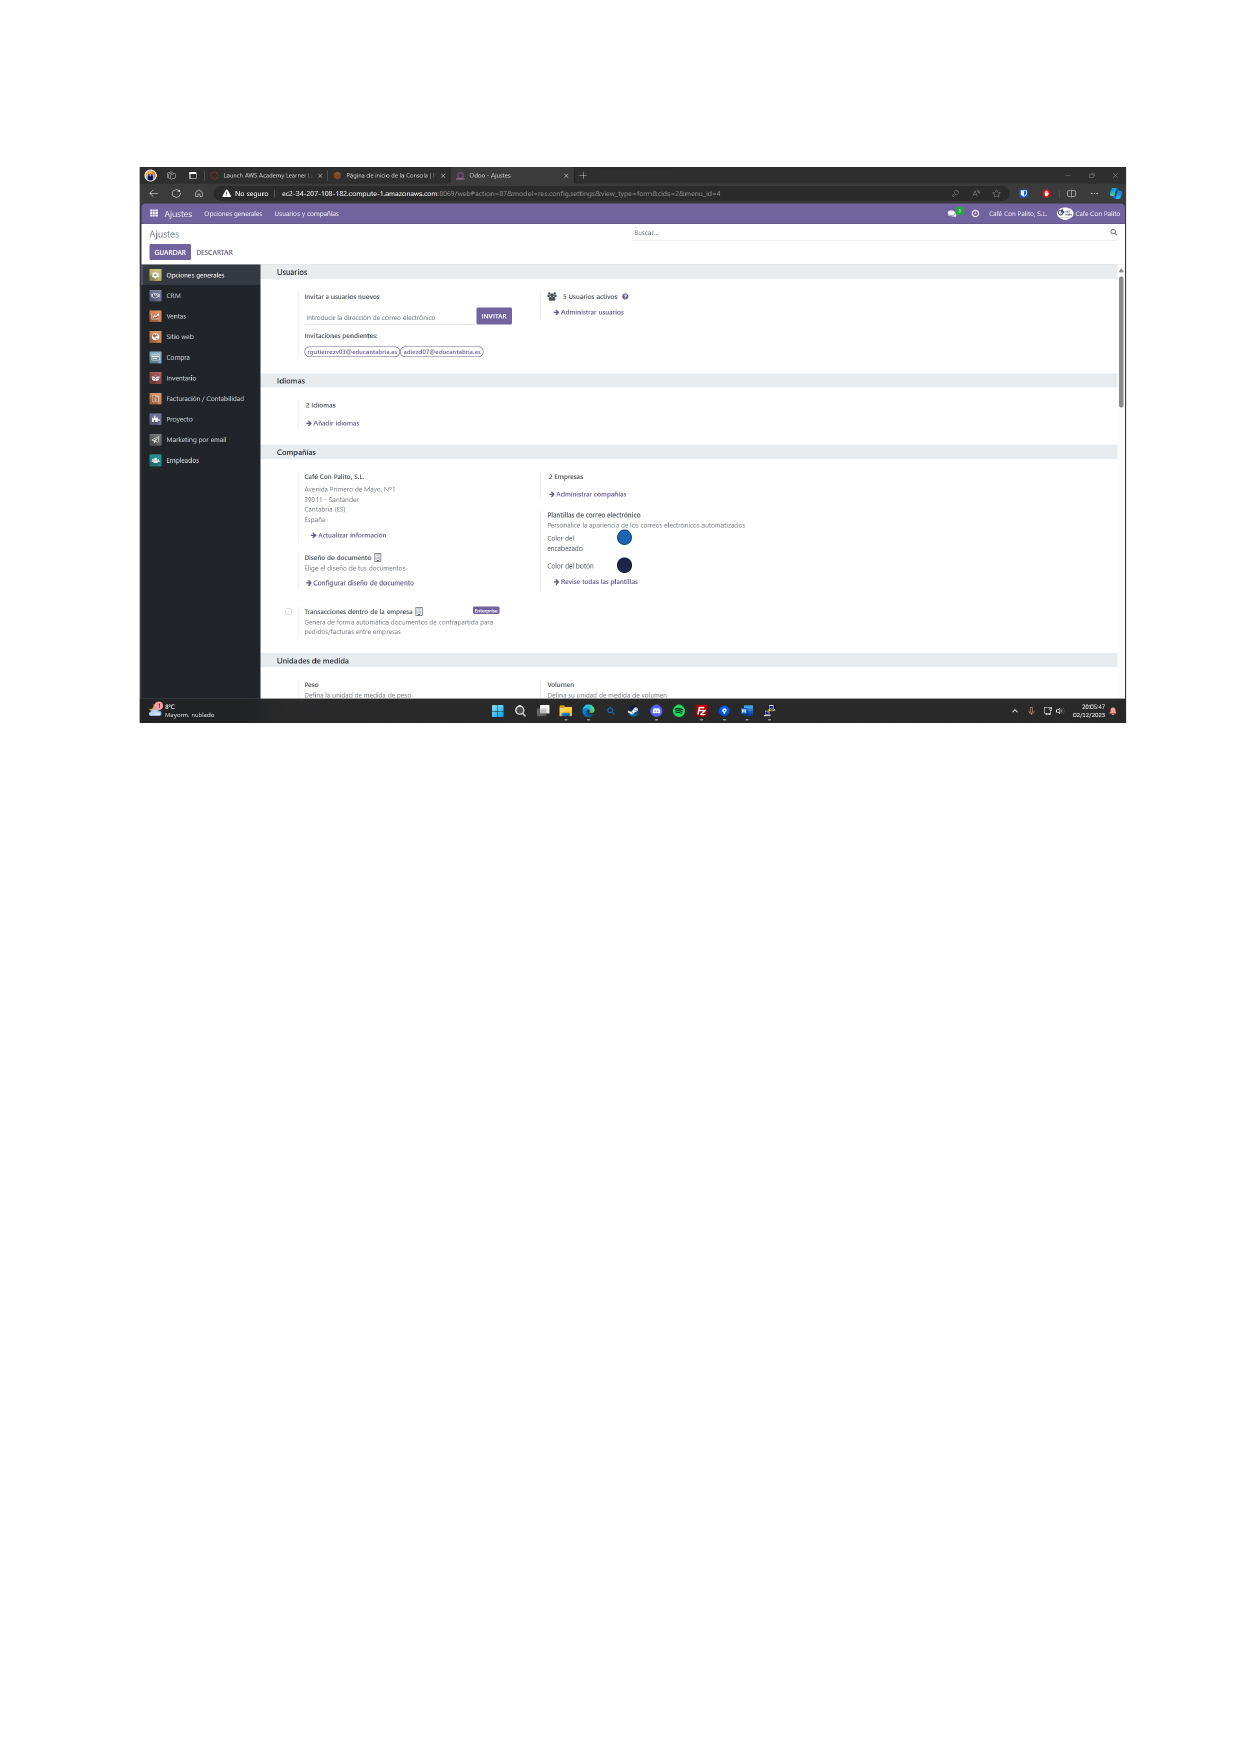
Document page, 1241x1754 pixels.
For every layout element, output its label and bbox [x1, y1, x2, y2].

picture [139, 167, 1127, 723]
